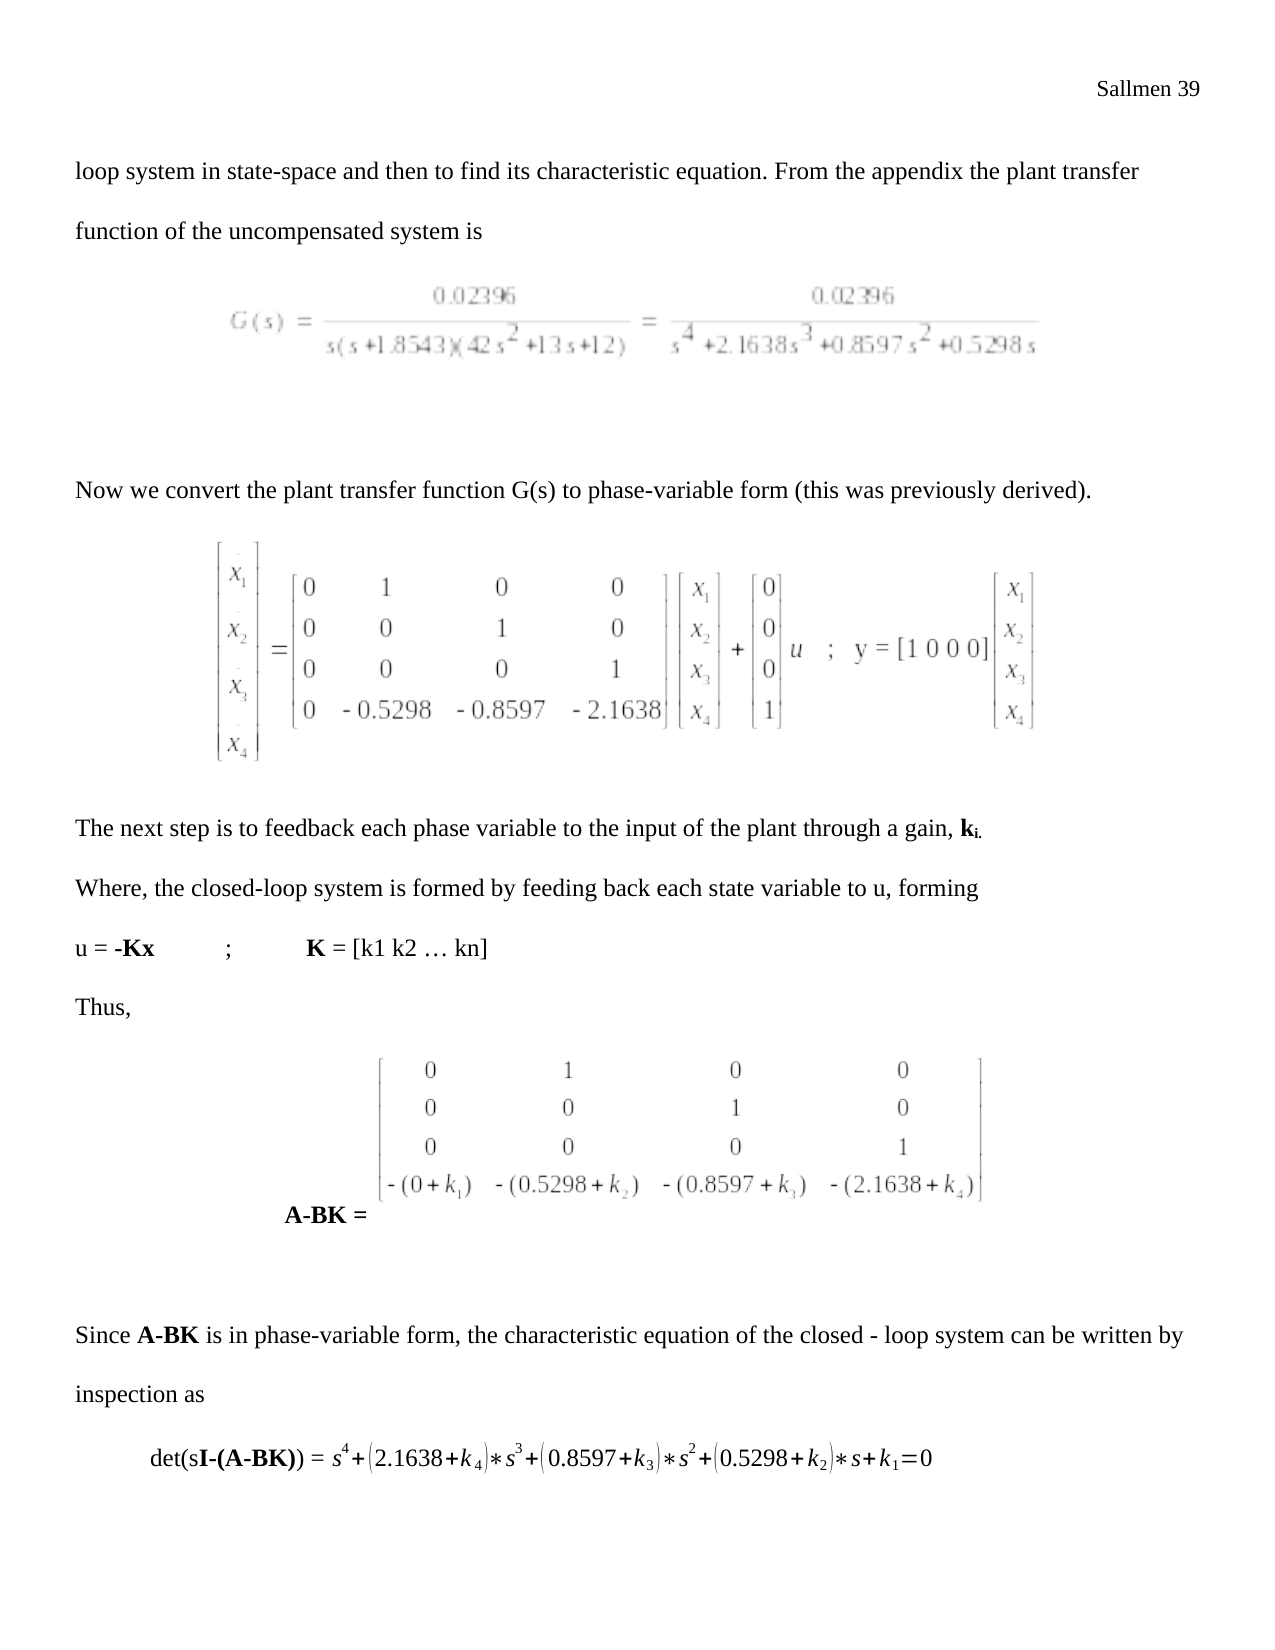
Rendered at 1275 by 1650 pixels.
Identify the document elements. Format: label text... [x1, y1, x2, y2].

text det(sI-(A-BK)) = [75, 1439, 1200, 1476]
text loop system in state-space and then to find its characteristic equation. From the appendix the plant transfer [75, 156, 1200, 185]
text u = -Kx ; K = [k1 k2 … kn] [75, 933, 1200, 961]
text Since A-BK is in phase-variable form, the characteristic equation of the closed - loop system can be written by [75, 1320, 1200, 1348]
text inspection as [75, 1379, 1200, 1408]
text function of the uncompensated system is [75, 216, 1200, 244]
text A-BK = [75, 1052, 1200, 1229]
text Thus, [75, 992, 1200, 1021]
text The next step is to feedback each phase variable to the input of the plant through a gain, ki. [75, 813, 1200, 842]
text Now we convert the plant transfer function G(s) to phase-variable form (this was previously derived). [75, 476, 1200, 504]
text Where, the closed-loop system is formed by feeding back each state variable to u, forming [75, 873, 1200, 902]
